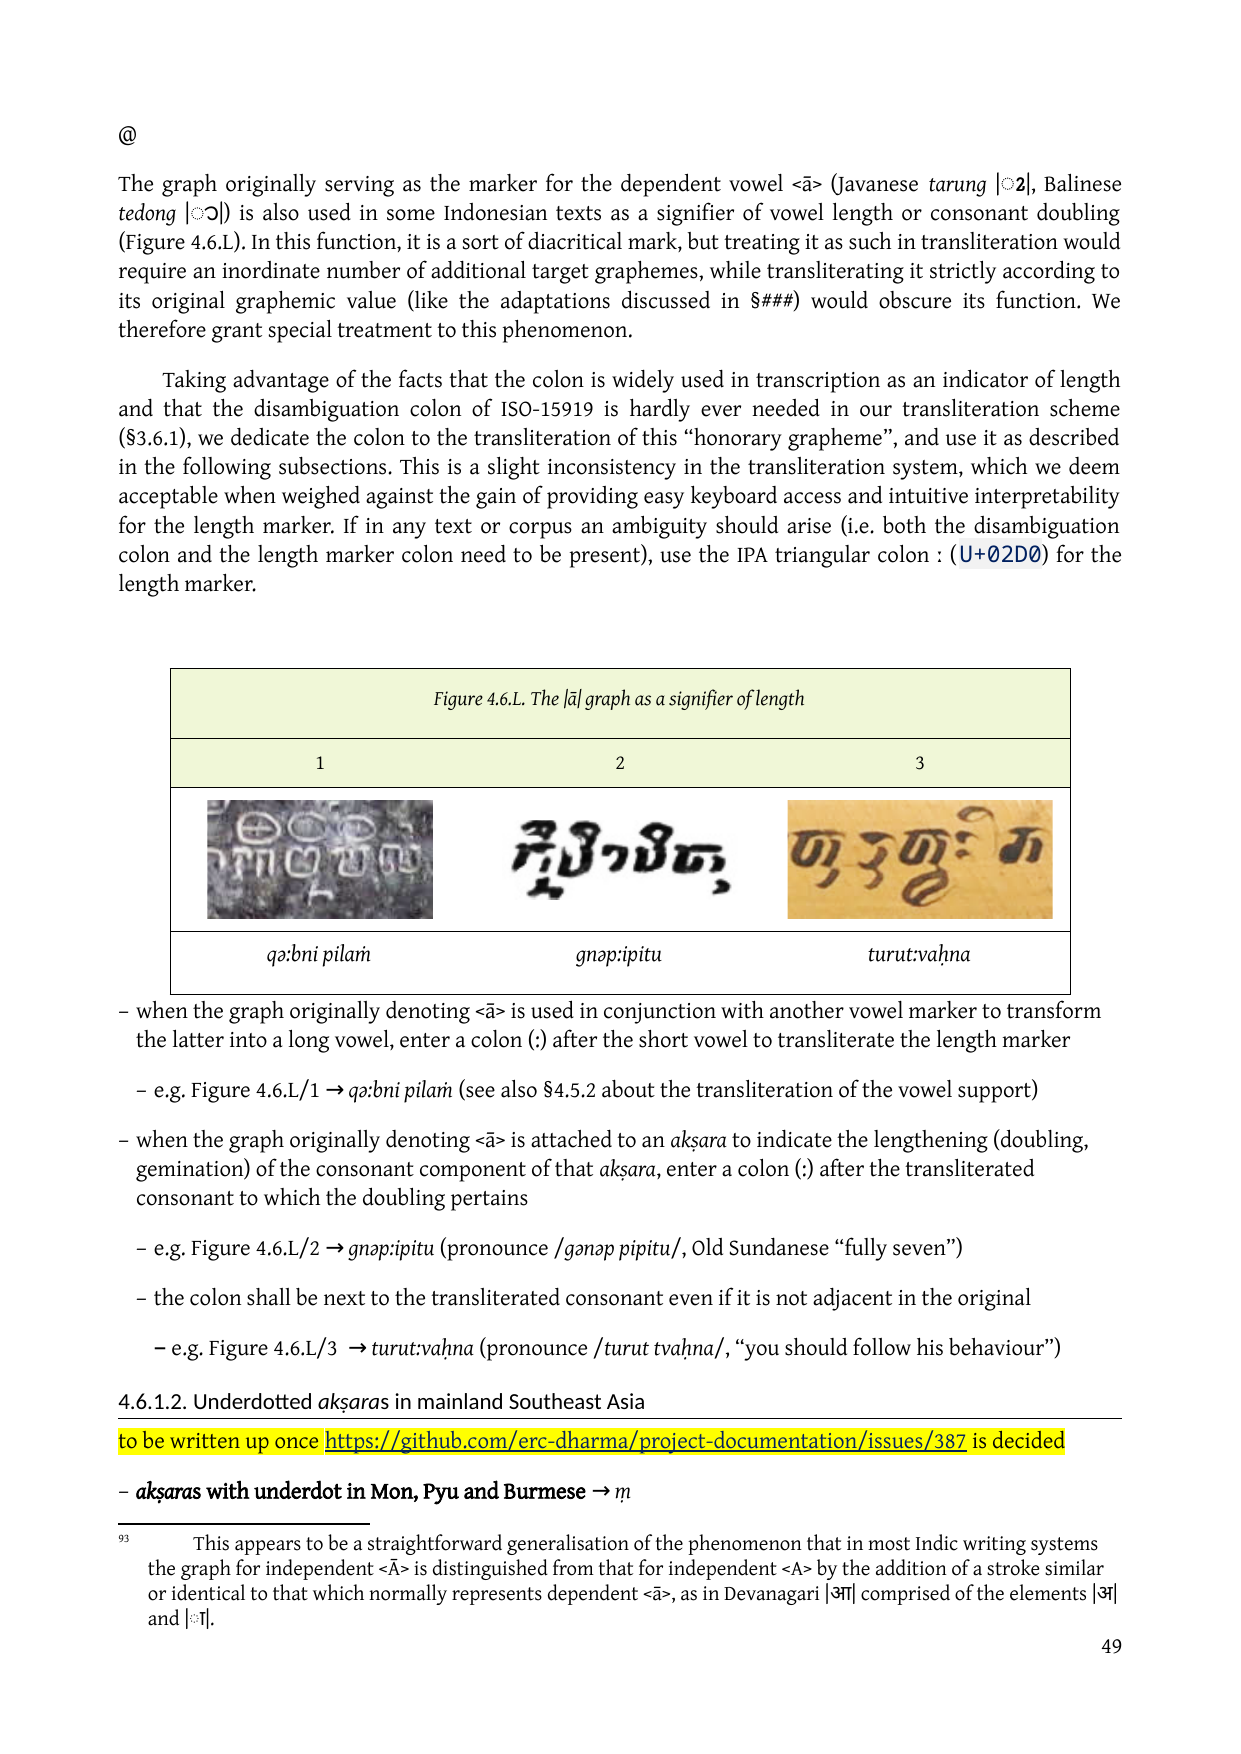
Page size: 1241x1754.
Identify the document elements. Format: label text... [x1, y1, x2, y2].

list e.g. Figure 4.6.A/2 → gnәp:ipitu (pronounce /gәnәp pipitu/, Old Sundanese “fully seven”) [136, 1232, 1122, 1261]
table_cell 1 [171, 739, 470, 787]
table_cell [770, 788, 1070, 931]
table_cell qə:bni pilaṁ [171, 932, 470, 994]
table_cell turut:vaḥna [770, 932, 1070, 994]
list when the graph originally denoting <ā> is attached to an akṣara to indicate the lengthening (doubling, gemination) of the consonant component of that akṣara, enter a colon (:) after the transliterated consonant to which the doubling pertains [118, 1124, 1122, 1211]
text @ [118, 118, 1122, 147]
picture [501, 820, 739, 900]
table_cell 2 [470, 739, 770, 787]
table_cell gnәp:ipitu [470, 932, 770, 994]
picture [787, 800, 1053, 919]
list when the graph originally denoting <ā> is used in conjunction with another vowel marker to transform the latter into a long vowel, enter a colon (:) after the short vowel to transliterate the length marker [118, 995, 1122, 1053]
subtitle Underdotted akṣaras in mainland Southeast Asia [118, 1386, 1122, 1418]
table_cell [171, 788, 470, 931]
table_cell [470, 788, 770, 931]
table_cell 3 [770, 739, 1070, 787]
text Taking advantage of the facts that the colon is widely used in transcription as an indicator of length and that the disambiguation colon of ISO-15919 is hardly ever needed in our transliteration scheme (§3.6.1), we dedicate the colon to the transliteration of this “honorary grapheme”, and use it as described in the following subsections. This is a slight inconsistency in the transliteration system, which we deem acceptable when weighed against the gain of providing easy keyboard access and intuitive interpretability for the length marker. If in any text or corpus an ambiguity should arise (i.e. both the disambiguation colon and the length marker colon need to be present), use the IPA triangular colon ː (U+02D0) for the length marker. [118, 364, 1122, 597]
list the colon shall be next to the transliterated consonant even if it is not adjacent in the original [136, 1282, 1122, 1311]
list e.g. Figure 4.6.A/1 → qə:bni pilaṁ (see also §4.5.2 about the transliteration of the vowel support) [136, 1074, 1122, 1103]
picture [207, 800, 433, 919]
text to be written up once https://github.com/erc-dharma/project-documentation/issues/387 is decided [118, 1425, 1122, 1454]
text The graph originally serving as the marker for the dependent vowel <ā> (Javanese tarung |ꦴ|, Balinese tedong |ᬵ|) is also used in some Indonesian texts as a signifier of vowel length or consonant doubling (Figure 4.6.A). In this function, it is a sort of diacritical mark, but treating it as such in transliteration would require an inordinate number of additional target graphemes, while transliterating it strictly according to its original graphemic value (like the adaptations discussed in §###) would obscure its function. We therefore grant special treatment to this phenomenon. [118, 168, 1122, 343]
list e.g. Figure 4.6.A/3 → turut:vaḥna (pronounce /turut tvaḥna/, “you should follow his behaviour”) [153, 1332, 1122, 1361]
list akṣaras with underdot in Mon, Pyu and Burmese → ṃ [118, 1475, 1122, 1504]
